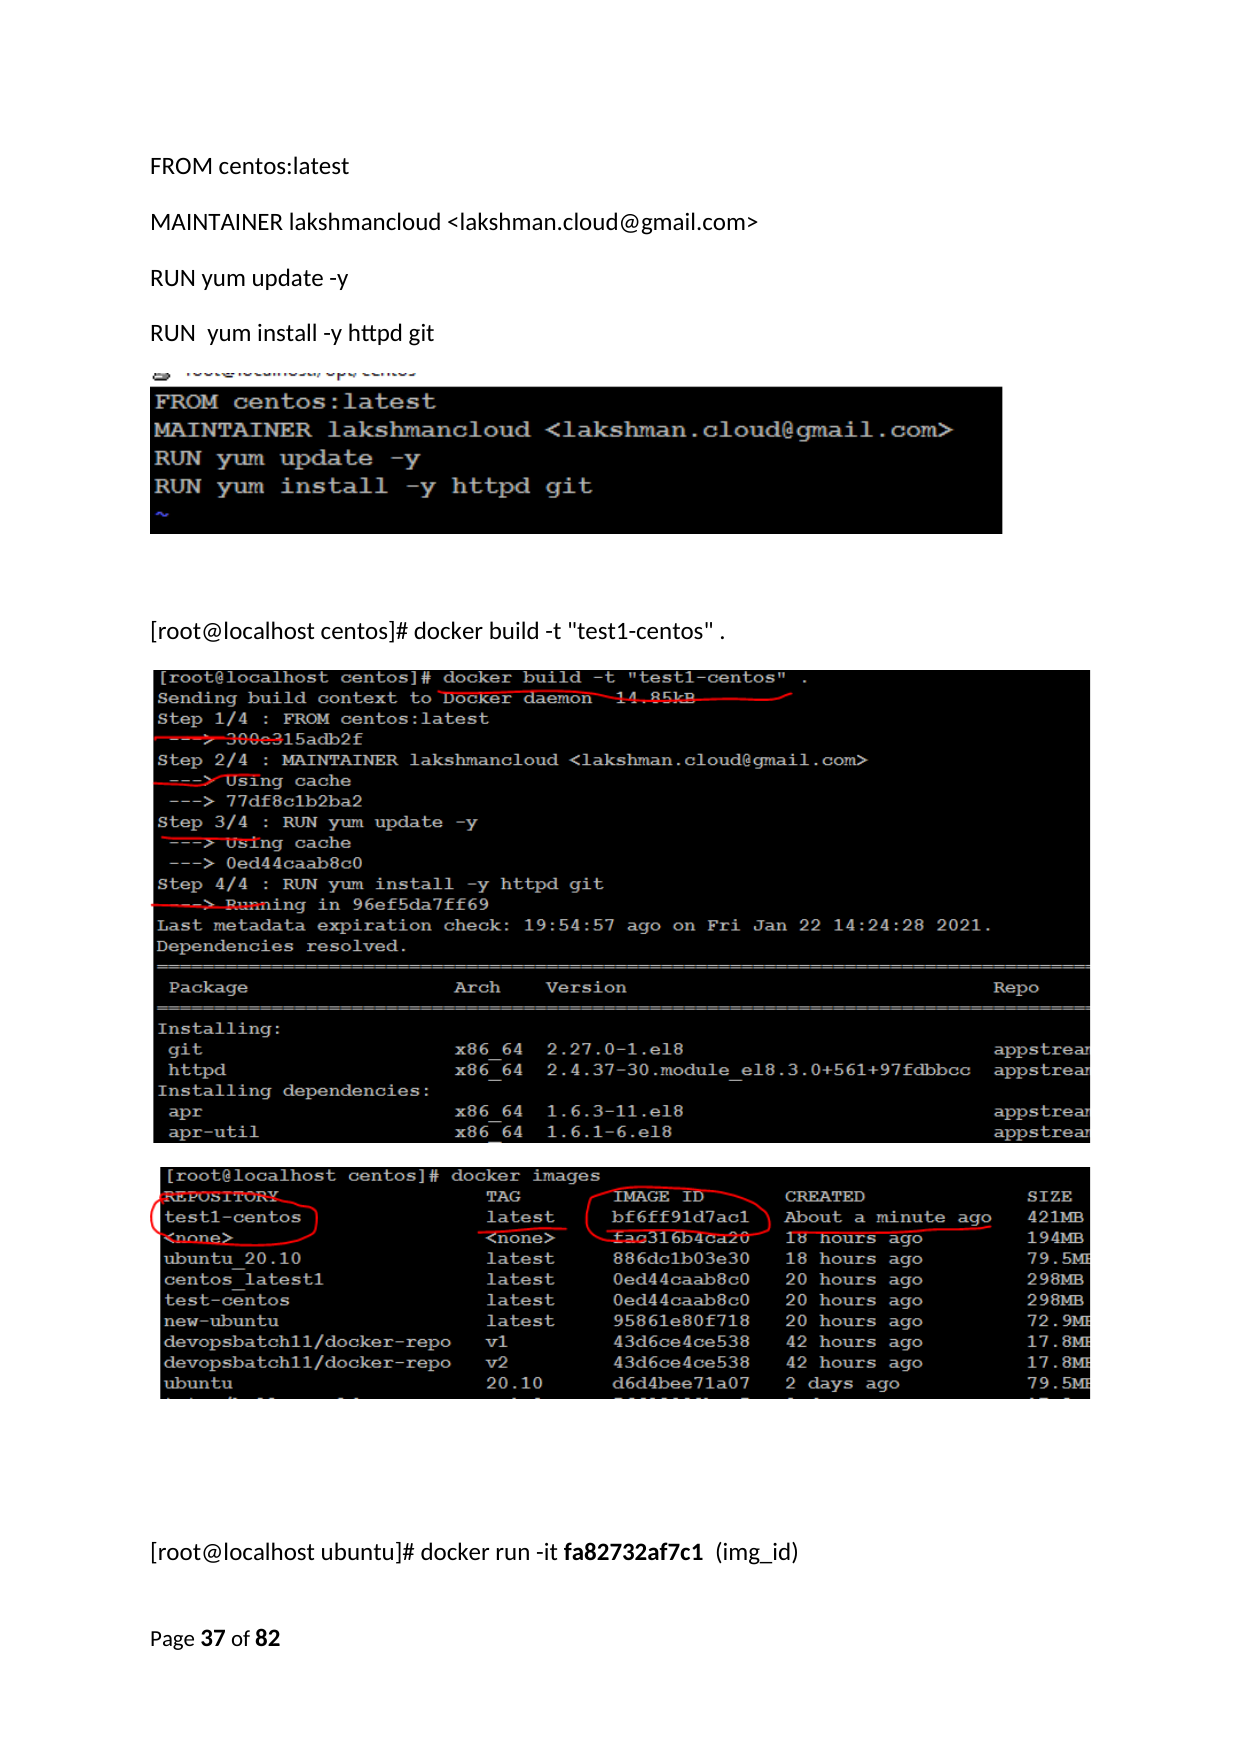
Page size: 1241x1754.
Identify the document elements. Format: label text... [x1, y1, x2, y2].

text [root@localhost ubuntu]# docker run -it fa82732af7c1 (img_id) [150, 1536, 1090, 1566]
text RUN yum install -y httpd git [150, 317, 1090, 348]
text RUN yum update -y [150, 262, 1090, 292]
picture [150, 373, 1003, 534]
text MAINTAINER lakshmancloud <lakshman.cloud@gmail.com> [150, 206, 1090, 236]
text [root@localhost centos]# docker build -t "test1-centos" . [150, 615, 1090, 645]
picture [150, 1167, 1091, 1399]
text FROM centos:latest [150, 150, 1090, 181]
picture [150, 670, 1091, 1143]
